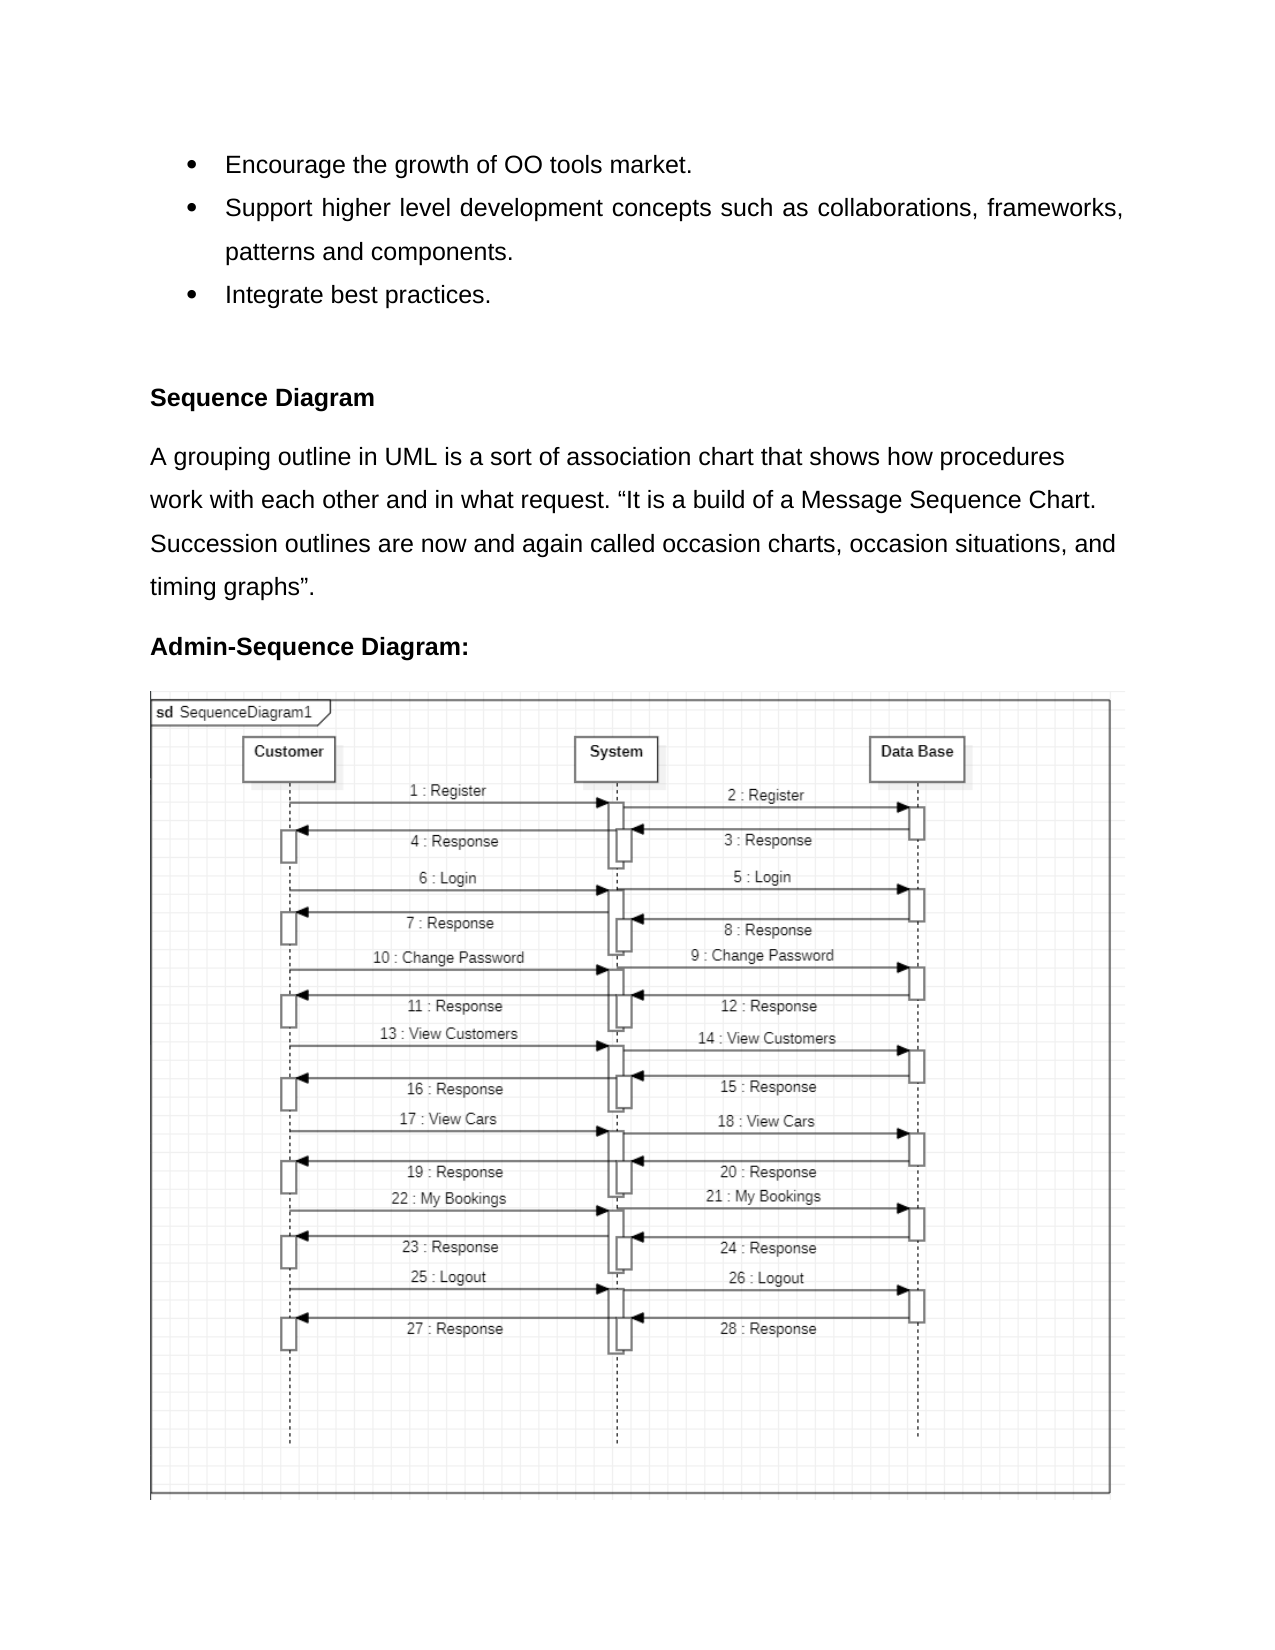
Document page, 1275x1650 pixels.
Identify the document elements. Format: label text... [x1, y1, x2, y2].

picture [150, 691, 1125, 1500]
text A grouping outline in UML is a sort of association chart that shows how procedures work with each other and in what request. “It is a build of a Message Sequence Chart. Succession outlines are now and again called occasion charts, occasion situations, and timing graphs”. [150, 442, 1125, 601]
list Encourage the growth of OO tools market. [187, 150, 1125, 179]
text Admin-Sequence Diagram: [150, 632, 1125, 660]
list Integrate best practices. [187, 279, 1125, 308]
text Sequence Diagram [150, 383, 1125, 411]
list Support higher level development concepts such as collaborations, frameworks, patterns and components. [187, 193, 1125, 265]
